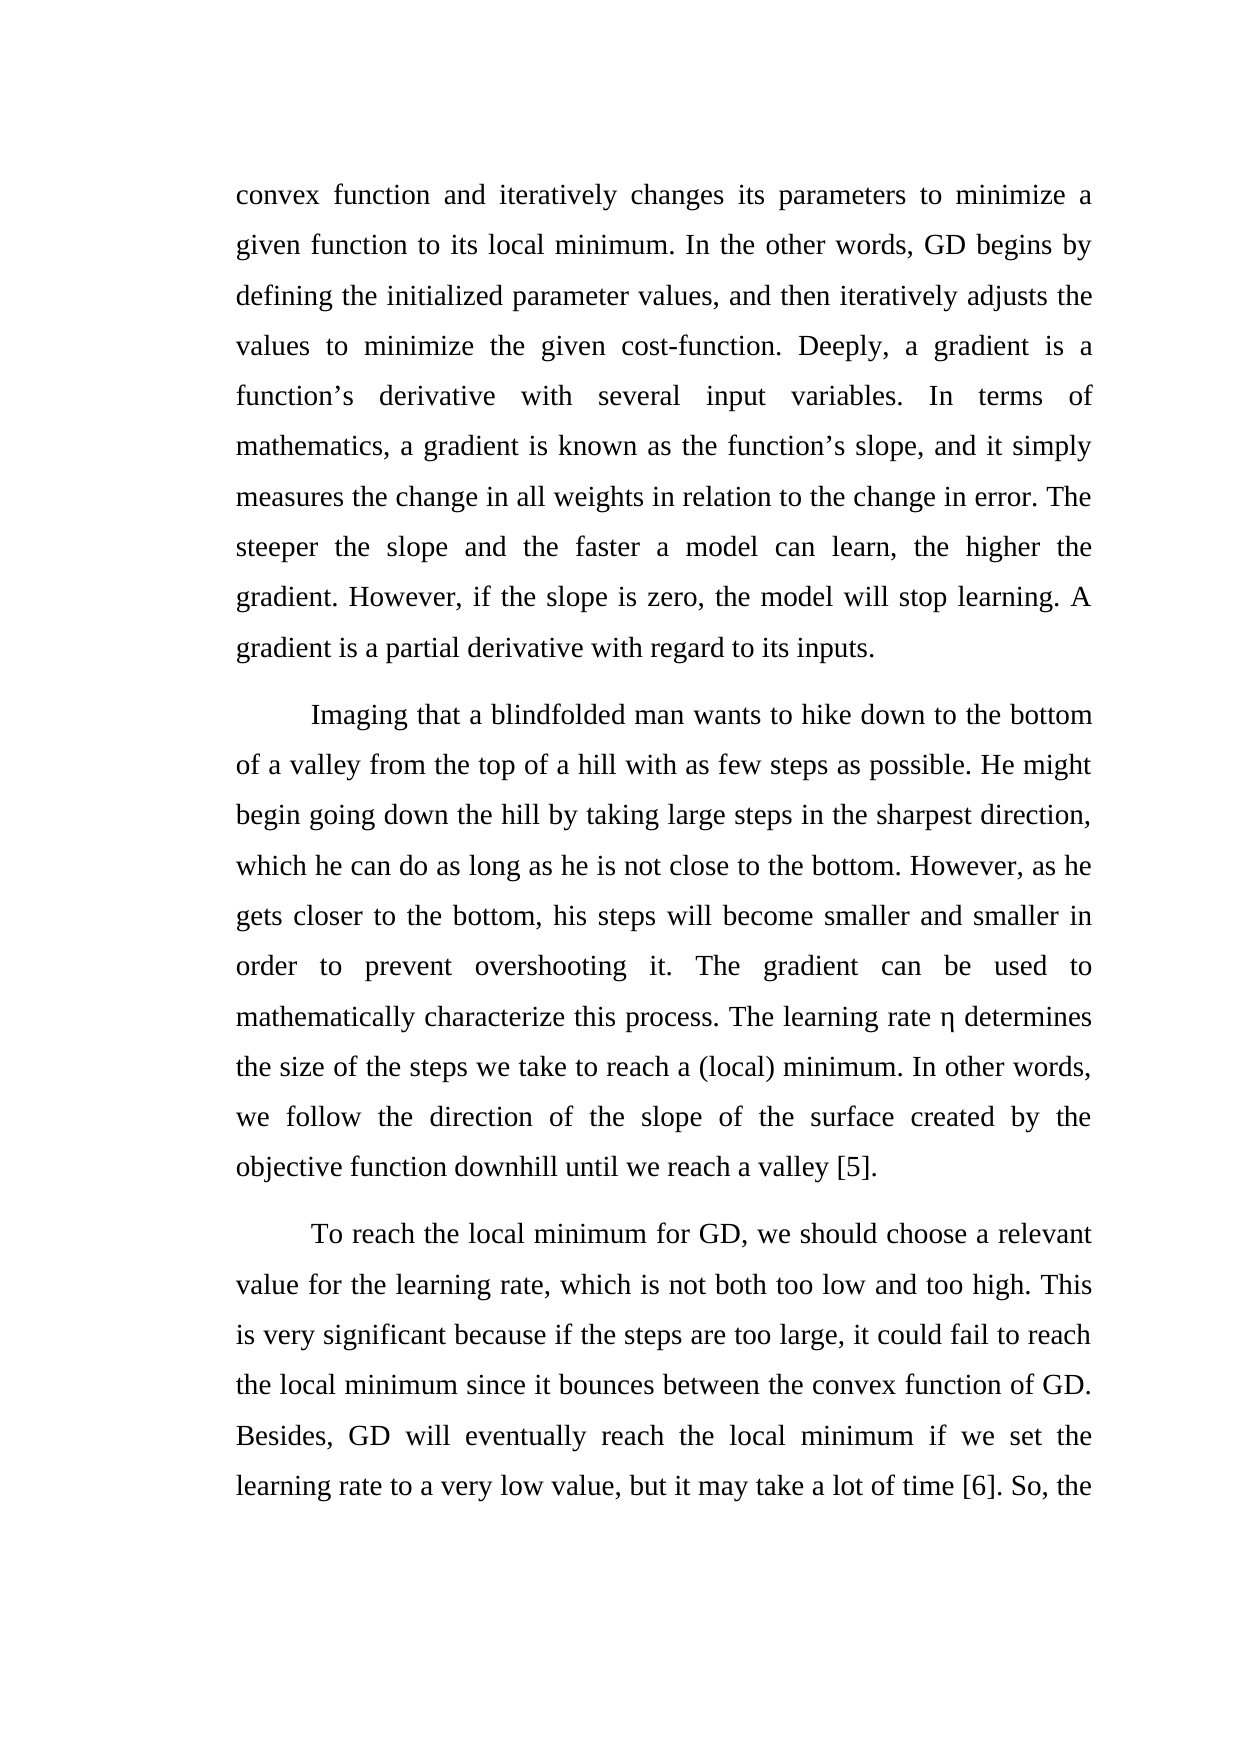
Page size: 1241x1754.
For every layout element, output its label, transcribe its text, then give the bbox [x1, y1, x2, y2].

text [236, 1217, 1093, 1502]
text Imaging that a blindfolded man wants to hike down to the bottom of a valley from the top of a hill with as few steps as possible. He might begin going down the hill by taking large steps in the sharpest direction, which he can do as long as he is not close to the bottom. However, as he gets closer to the bottom, his steps will become smaller and smaller in order to prevent overshooting it. The gradient can be used to mathematically characterize this process. The learning rate η determines the size of the steps we take to reach a (local) minimum. In other words, we follow the direction of the slope of the surface created by the objective function downhill until we reach a valley [5]. [236, 697, 1093, 1183]
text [236, 177, 1093, 663]
